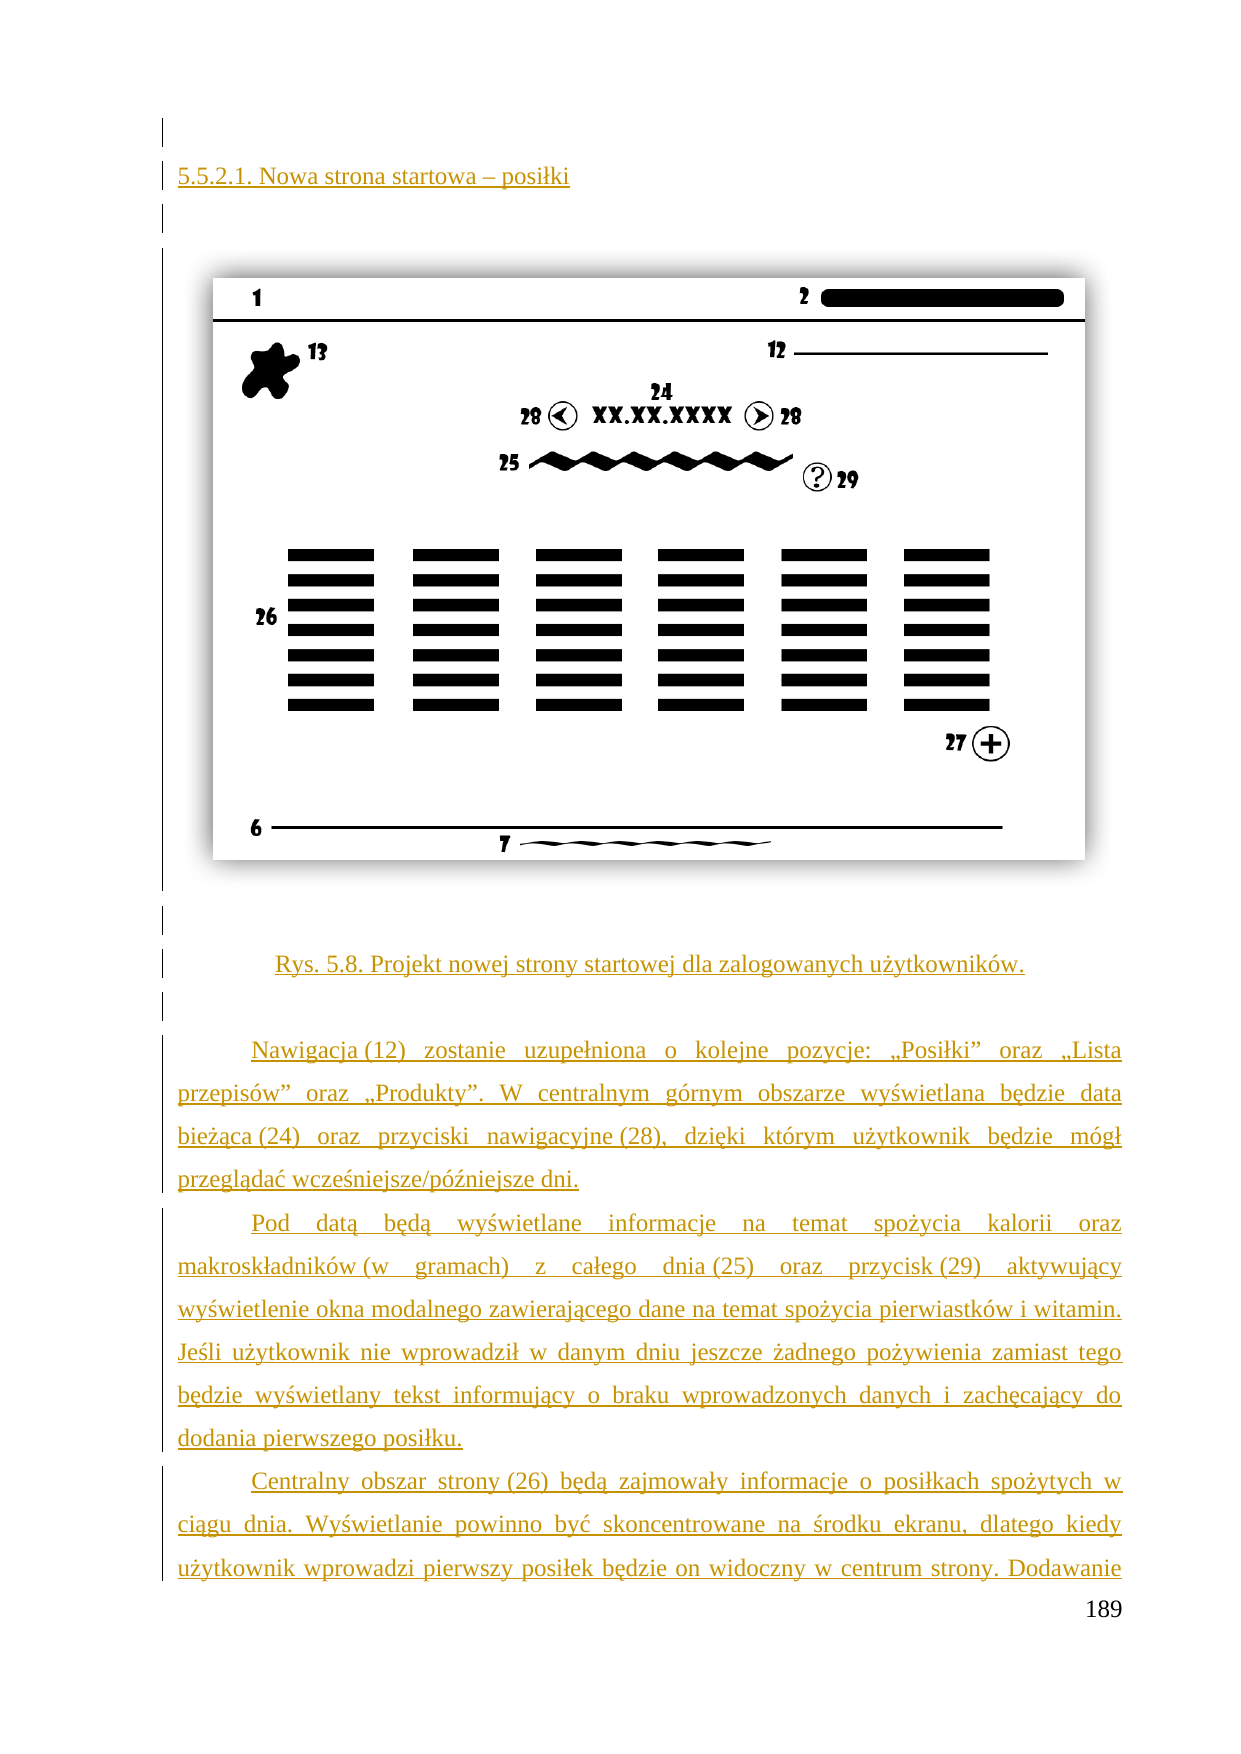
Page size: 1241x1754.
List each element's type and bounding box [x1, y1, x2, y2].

picture [213, 278, 1085, 860]
